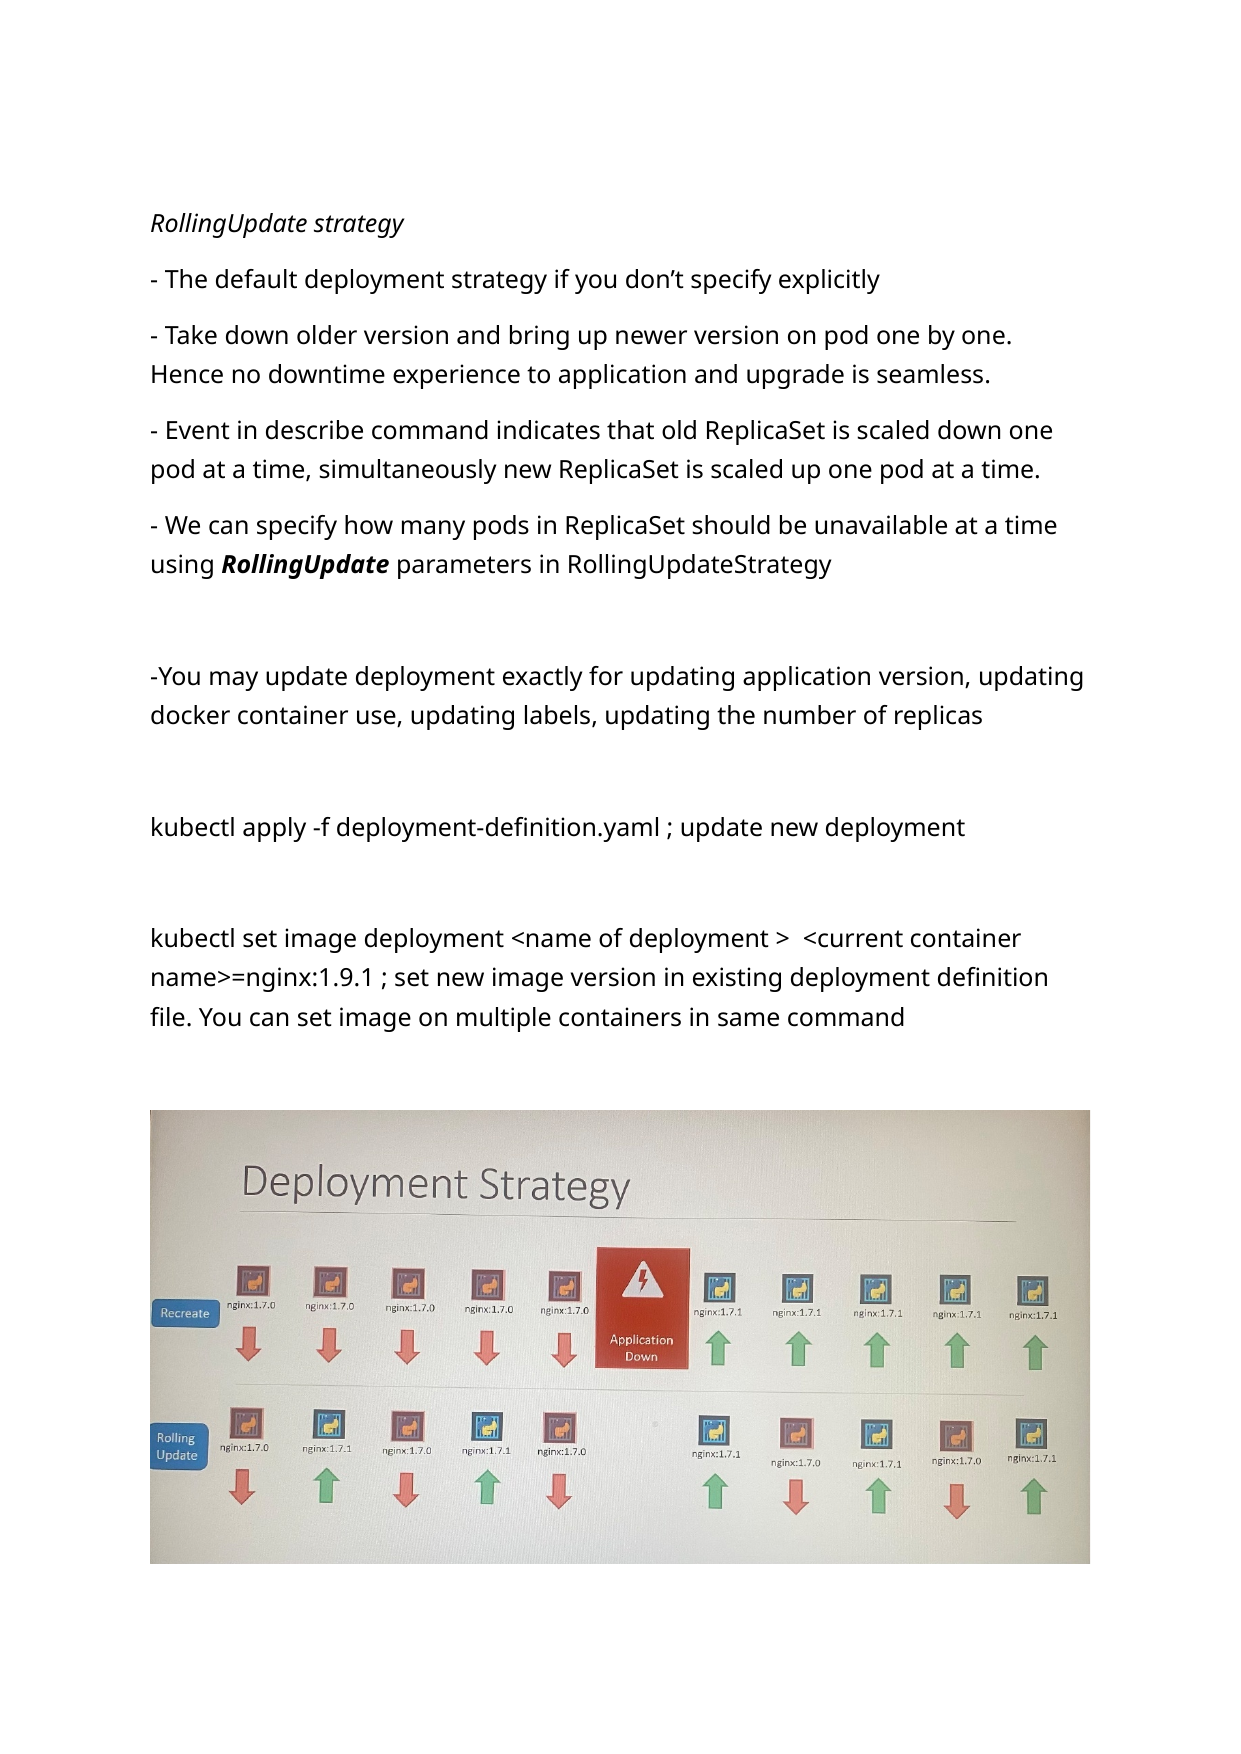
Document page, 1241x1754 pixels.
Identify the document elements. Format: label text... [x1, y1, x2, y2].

text - Event in describe command indicates that old ReplicaSet is scaled down one pod at a time, simultaneously new ReplicaSet is scaled up one pod at a time. [150, 412, 1090, 486]
text - Take down older version and bring up newer version on pod one by one. Hence no downtime experience to application and upgrade is seamless. [150, 317, 1090, 391]
text RollingUpdate strategy [150, 206, 1090, 240]
text - The default deployment strategy if you don’t specify explicitly [150, 262, 1090, 296]
text kubectl apply -f deployment-definition.yaml ; update new deployment [150, 809, 1090, 843]
text kubectl set image deployment <name of deployment > <current container name>=nginx:1.9.1 ; set new image version in existing deployment definition file. You can set image on multiple containers in same command [150, 921, 1090, 1033]
picture [150, 1110, 1091, 1564]
text -You may update deployment exactly for updating application version, updating docker container use, updating labels, updating the number of replicas [150, 658, 1090, 732]
text - We can specify how many pods in ReplicaSet should be unavailable at a time using RollingUpdate parameters in RollingUpdateStrategy [150, 507, 1090, 581]
